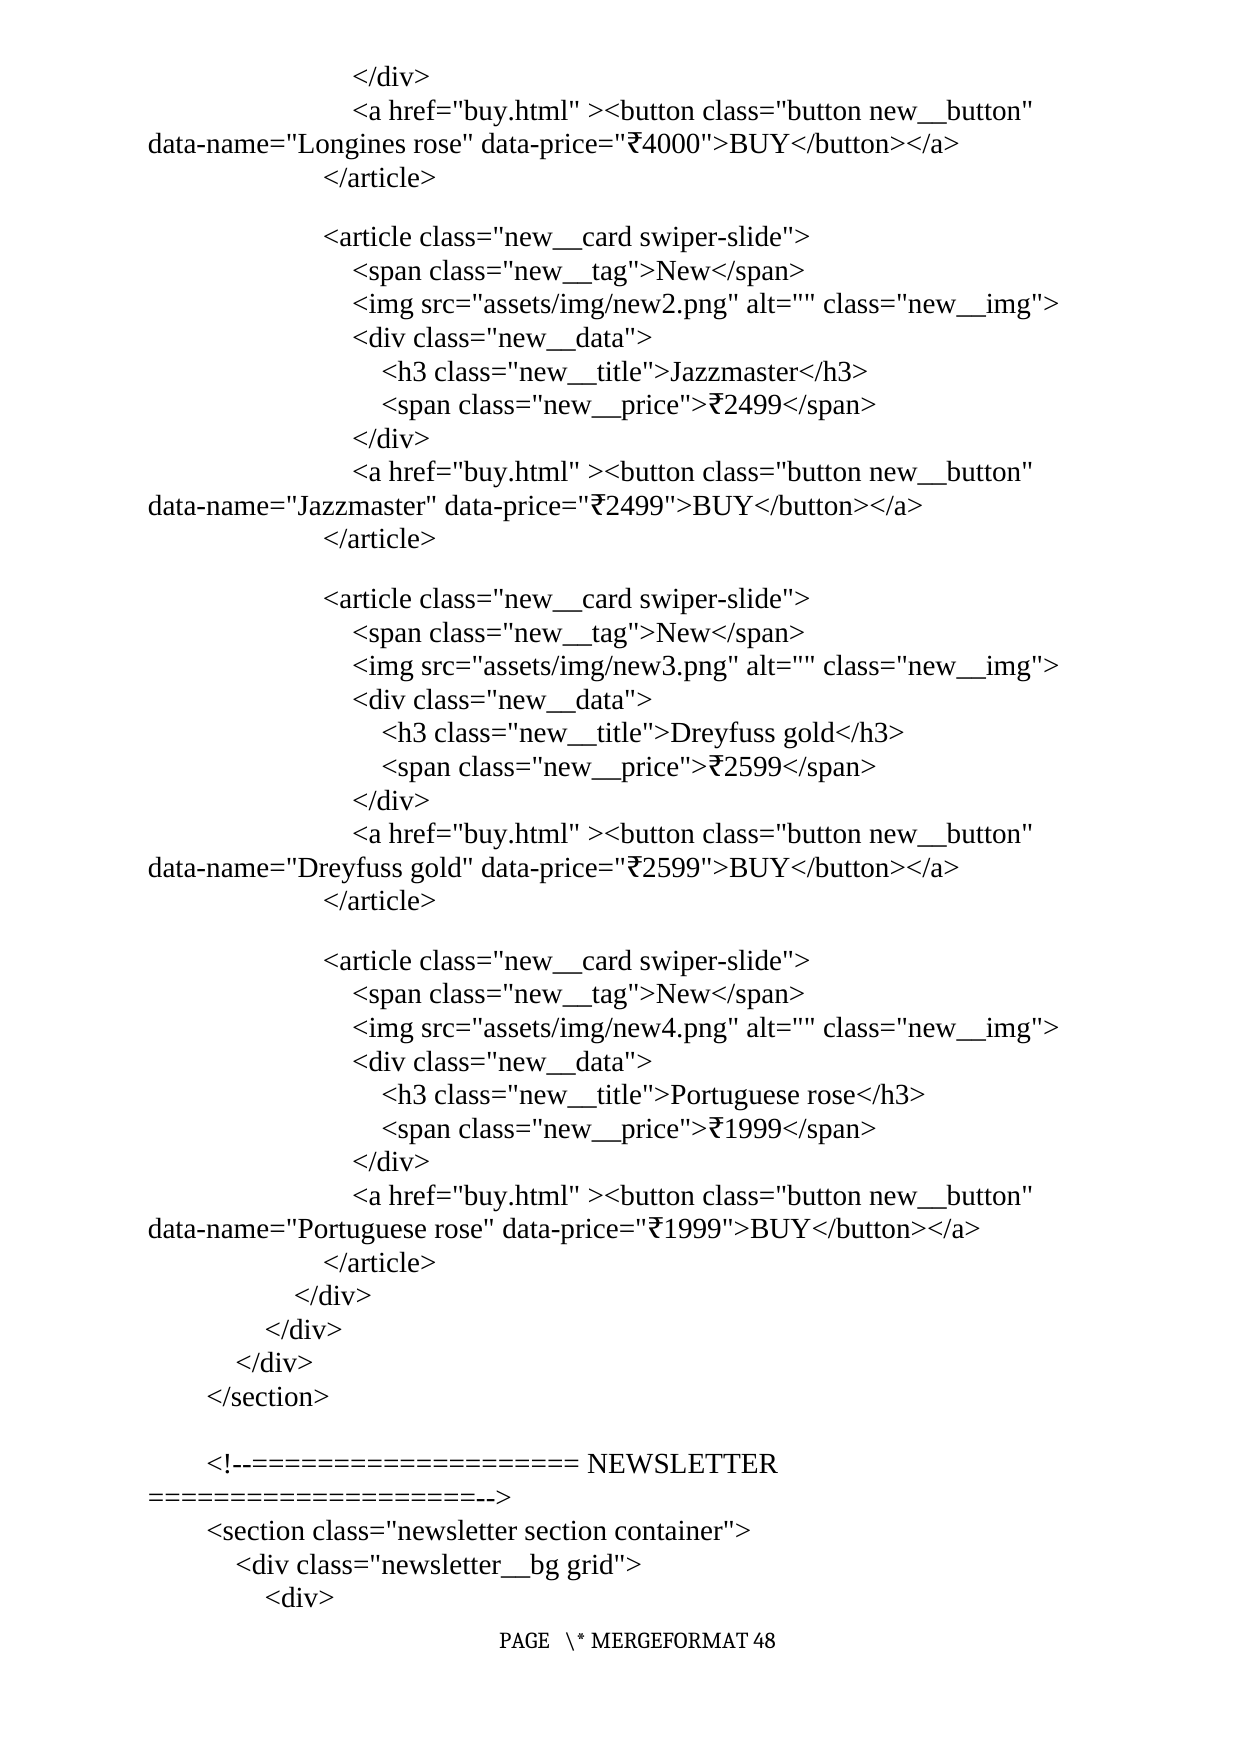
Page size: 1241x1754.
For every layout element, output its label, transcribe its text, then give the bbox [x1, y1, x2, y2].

list </div> [148, 59, 1082, 93]
list <span class="new__price">₹2599</span> [148, 749, 1082, 783]
list <span class="new__tag">New</span> [148, 253, 1082, 287]
list </div> [148, 783, 1082, 816]
list <span class="new__price">₹1999</span> [148, 1111, 1082, 1144]
list <span class="new__tag">New</span> [148, 615, 1082, 648]
list <div> [148, 1580, 1082, 1614]
list </div> [148, 1346, 1082, 1379]
list <article class="new__card swiper-slide"> [148, 219, 1082, 253]
list <div class="newsletter__bg grid"> [148, 1547, 1082, 1580]
list <a href="buy.html" ><button class="button new__button" data-name="Portuguese rose" data-price="₹1999">BUY</button></a> [148, 1178, 1082, 1245]
list <h3 class="new__title">Portuguese rose</h3> [148, 1077, 1082, 1111]
list <h3 class="new__title">Jazzmaster</h3> [148, 354, 1082, 387]
list <div class="new__data"> [148, 1044, 1082, 1077]
list </article> [148, 521, 1082, 555]
list <article class="new__card swiper-slide"> [148, 581, 1082, 615]
list </section> [148, 1379, 1082, 1413]
list <img src="assets/img/new4.png" alt="" class="new__img"> [148, 1010, 1082, 1044]
list <a href="buy.html" ><button class="button new__button" data-name="Jazzmaster" data-price="₹2499">BUY</button></a> [148, 454, 1082, 521]
list <article class="new__card swiper-slide"> [148, 943, 1082, 977]
list <a href="buy.html" ><button class="button new__button" data-name="Dreyfuss gold" data-price="₹2599">BUY</button></a> [148, 816, 1082, 883]
list <section class="newsletter section container"> [148, 1513, 1082, 1547]
list <span class="new__price">₹2499</span> [148, 387, 1082, 421]
list </article> [148, 1245, 1082, 1278]
list </div> [148, 421, 1082, 454]
list <a href="buy.html" ><button class="button new__button" data-name="Longines rose" data-price="₹4000">BUY</button></a> [148, 93, 1082, 160]
list </div> [148, 1144, 1082, 1178]
list </article> [148, 883, 1082, 917]
list </div> [148, 1278, 1082, 1312]
list <!--==================== NEWSLETTER ====================--> [148, 1446, 1082, 1513]
list </article> [148, 160, 1082, 193]
list <div class="new__data"> [148, 320, 1082, 354]
list <img src="assets/img/new3.png" alt="" class="new__img"> [148, 648, 1082, 682]
list <img src="assets/img/new2.png" alt="" class="new__img"> [148, 287, 1082, 320]
list <h3 class="new__title">Dreyfuss gold</h3> [148, 716, 1082, 749]
list <div class="new__data"> [148, 682, 1082, 716]
list </div> [148, 1312, 1082, 1346]
list <span class="new__tag">New</span> [148, 977, 1082, 1010]
